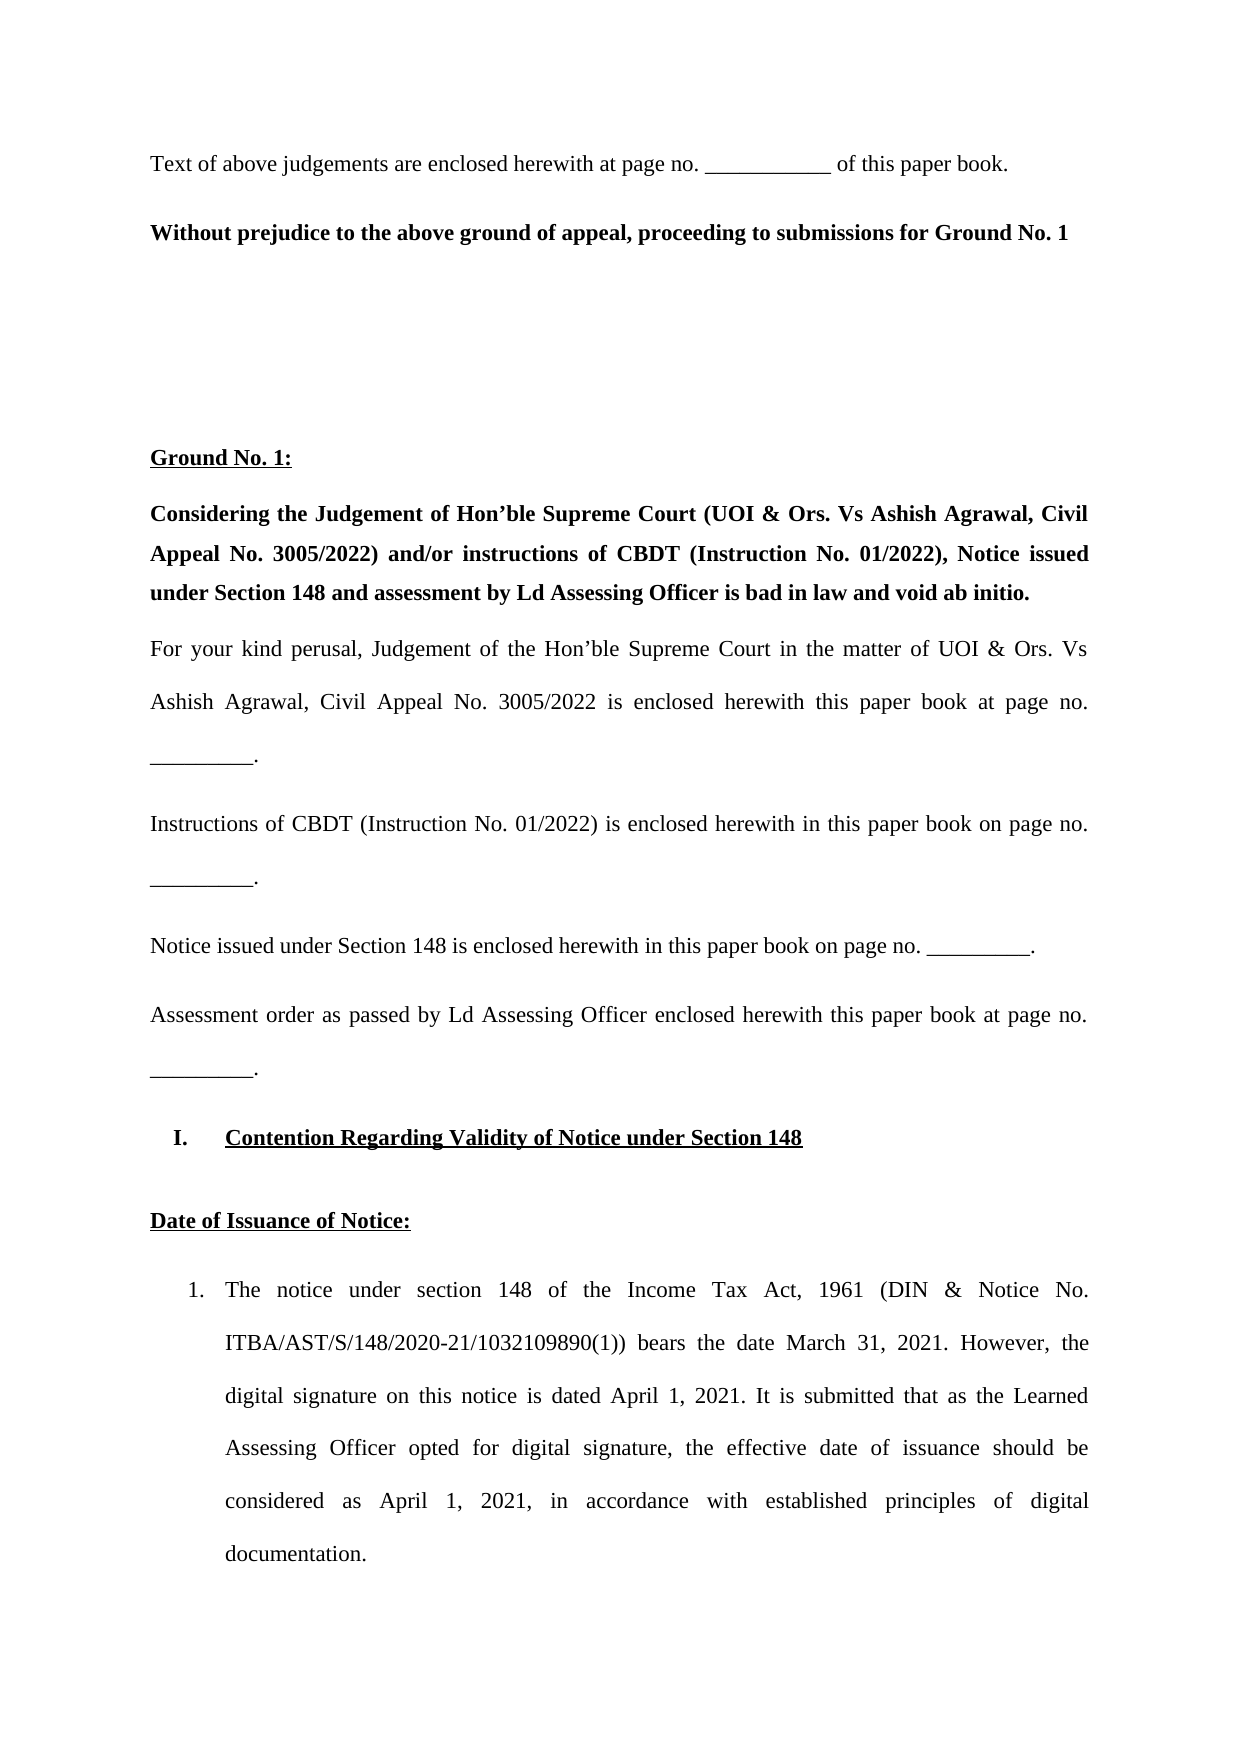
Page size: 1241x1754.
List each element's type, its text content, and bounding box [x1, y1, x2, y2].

list The notice under section 148 of the Income Tax Act, 1961 (DIN & Notice No. ITBA/AST/S/148/2020-21/1032109890(1)) bears the date March 31, 2021. However, the digital signature on this notice is dated April 1, 2021. It is submitted that as the Learned Assessing Officer opted for digital signature, the effective date of issuance should be considered as April 1, 2021, in accordance with established principles of digital documentation. [187, 1276, 1090, 1566]
text Assessment order as passed by Ld Assessing Officer enclosed herewith this paper book at page no. _________. [150, 1001, 1090, 1081]
text For your kind perusal, Judgement of the Hon’ble Supreme Court in the matter of UOI & Ors. Vs Ashish Agrawal, Civil Appeal No. 3005/2022 is enclosed herewith this paper book at page no. _________. [150, 635, 1090, 767]
text Ground No. 1: [150, 444, 1090, 470]
text Without prejudice to the above ground of appeal, proceeding to submissions for Ground No. 1 [150, 219, 1090, 246]
list Contention Regarding Validity of Notice under Section 148 [187, 1123, 1090, 1150]
text Text of above judgements are enclosed herewith at page no. ___________ of this paper book. [150, 150, 1090, 176]
text Notice issued under Section 148 is enclosed herewith in this paper book on page no. _________. [150, 932, 1090, 958]
text Considering the Judgement of Hon’ble Supreme Court (UOI & Ors. Vs Ashish Agrawal, Civil Appeal No. 3005/2022) and/or instructions of CBDT (Instruction No. 01/2022), Notice issued under Section 148 and assessment by Ld Assessing Officer is bad in law and void ab initio. [150, 500, 1090, 605]
text Date of Issuance of Notice: [150, 1207, 1090, 1233]
text Instructions of CBDT (Instruction No. 01/2022) is enclosed herewith in this paper book on page no. _________. [150, 810, 1090, 889]
